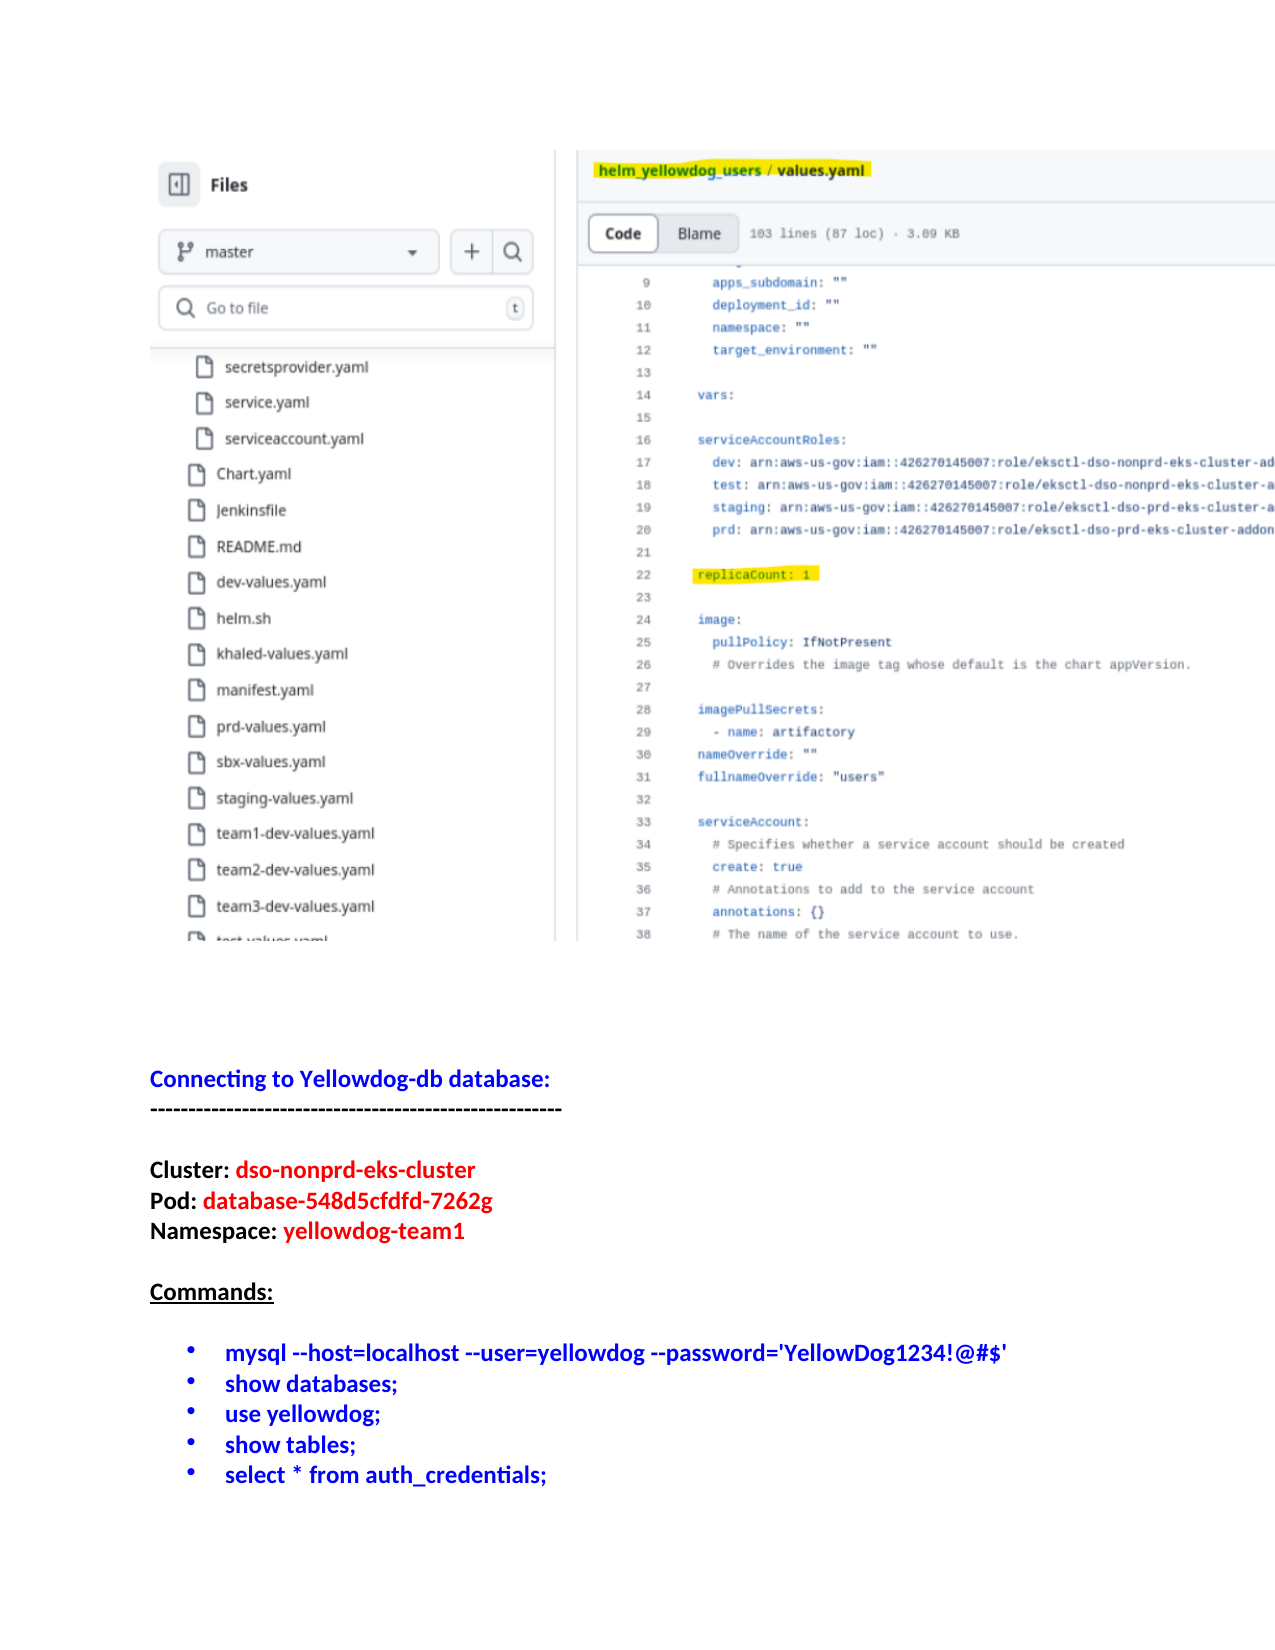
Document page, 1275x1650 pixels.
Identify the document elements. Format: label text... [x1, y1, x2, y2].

text Commands: [150, 1276, 1125, 1307]
list mysql --host=localhost --user=yellowdog --password='YellowDog1234!@#$' [187, 1337, 1125, 1368]
text ------------------------------------------------------ [150, 1093, 1125, 1124]
text Connecting to Yellowdog-db database: [150, 1063, 1125, 1093]
list select * from auth_credentials; [187, 1459, 1125, 1490]
list use yellowdog; [187, 1398, 1125, 1429]
list show databases; [187, 1368, 1125, 1398]
list show tables; [187, 1429, 1125, 1459]
text Namespace: yellowdog-team1 [150, 1215, 1125, 1246]
text Cluster: dso-nonprd-eks-cluster [150, 1154, 1125, 1185]
text Pod: database-548d5cfdfd-7262g [150, 1185, 1125, 1215]
picture [150, 150, 1275, 941]
